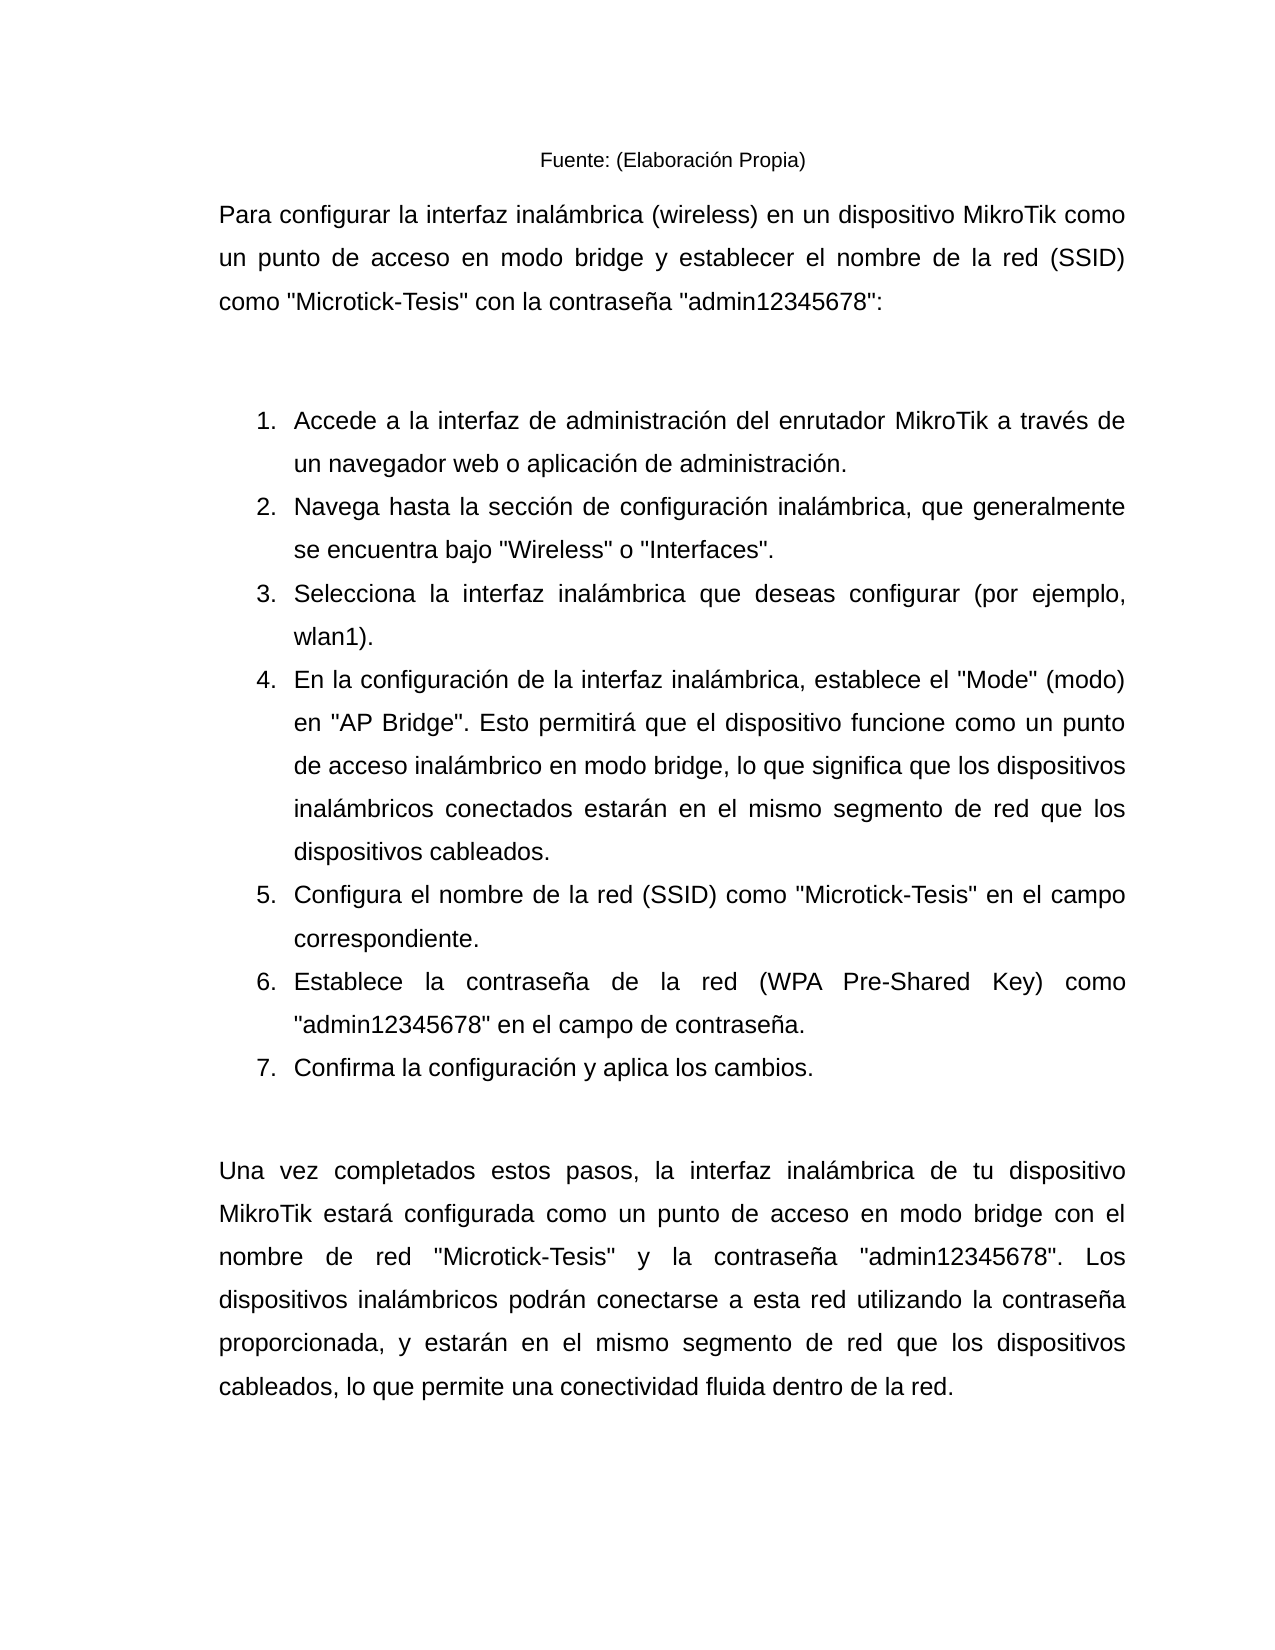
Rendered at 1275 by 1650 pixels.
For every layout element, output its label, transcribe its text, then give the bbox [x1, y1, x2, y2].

text Fuente: (Elaboración Propia) [218, 148, 1127, 172]
list Navega hasta la sección de configuración inalámbrica, que generalmente se encuentra bajo "Wireless" o "Interfaces". [256, 492, 1127, 564]
list Establece la contraseña de la red (WPA Pre-Shared Key) como "admin12345678" en el campo de contraseña. [256, 967, 1127, 1039]
list En la configuración de la interfaz inalámbrica, establece el "Mode" (modo) en "AP Bridge". Esto permitirá que el dispositivo funcione como un punto de acceso inalámbrico en modo bridge, lo que significa que los dispositivos inalámbricos conectados estarán en el mismo segmento de red que los dispositivos cableados. [256, 665, 1127, 866]
list Confirma la configuración y aplica los cambios. [256, 1053, 1127, 1082]
list Accede a la interfaz de administración del enrutador MikroTik a través de un navegador web o aplicación de administración. [256, 406, 1127, 478]
list Configura el nombre de la red (SSID) como "Microtick-Tesis" en el campo correspondiente. [256, 881, 1127, 952]
text Una vez completados estos pasos, la interfaz inalámbrica de tu dispositivo MikroTik estará configurada como un punto de acceso en modo bridge con el nombre de red "Microtick-Tesis" y la contraseña "admin12345678". Los dispositivos inalámbricos podrán conectarse a esta red utilizando la contraseña proporcionada, y estarán en el mismo segmento de red que los dispositivos cableados, lo que permite una conectividad fluida dentro de la red. [218, 1156, 1127, 1400]
list Selecciona la interfaz inalámbrica que deseas configurar (por ejemplo, wlan1). [256, 579, 1127, 651]
text Para configurar la interfaz inalámbrica (wireless) en un dispositivo MikroTik como un punto de acceso en modo bridge y establecer el nombre de la red (SSID) como "Microtick-Tesis" con la contraseña "admin12345678": [218, 200, 1127, 315]
